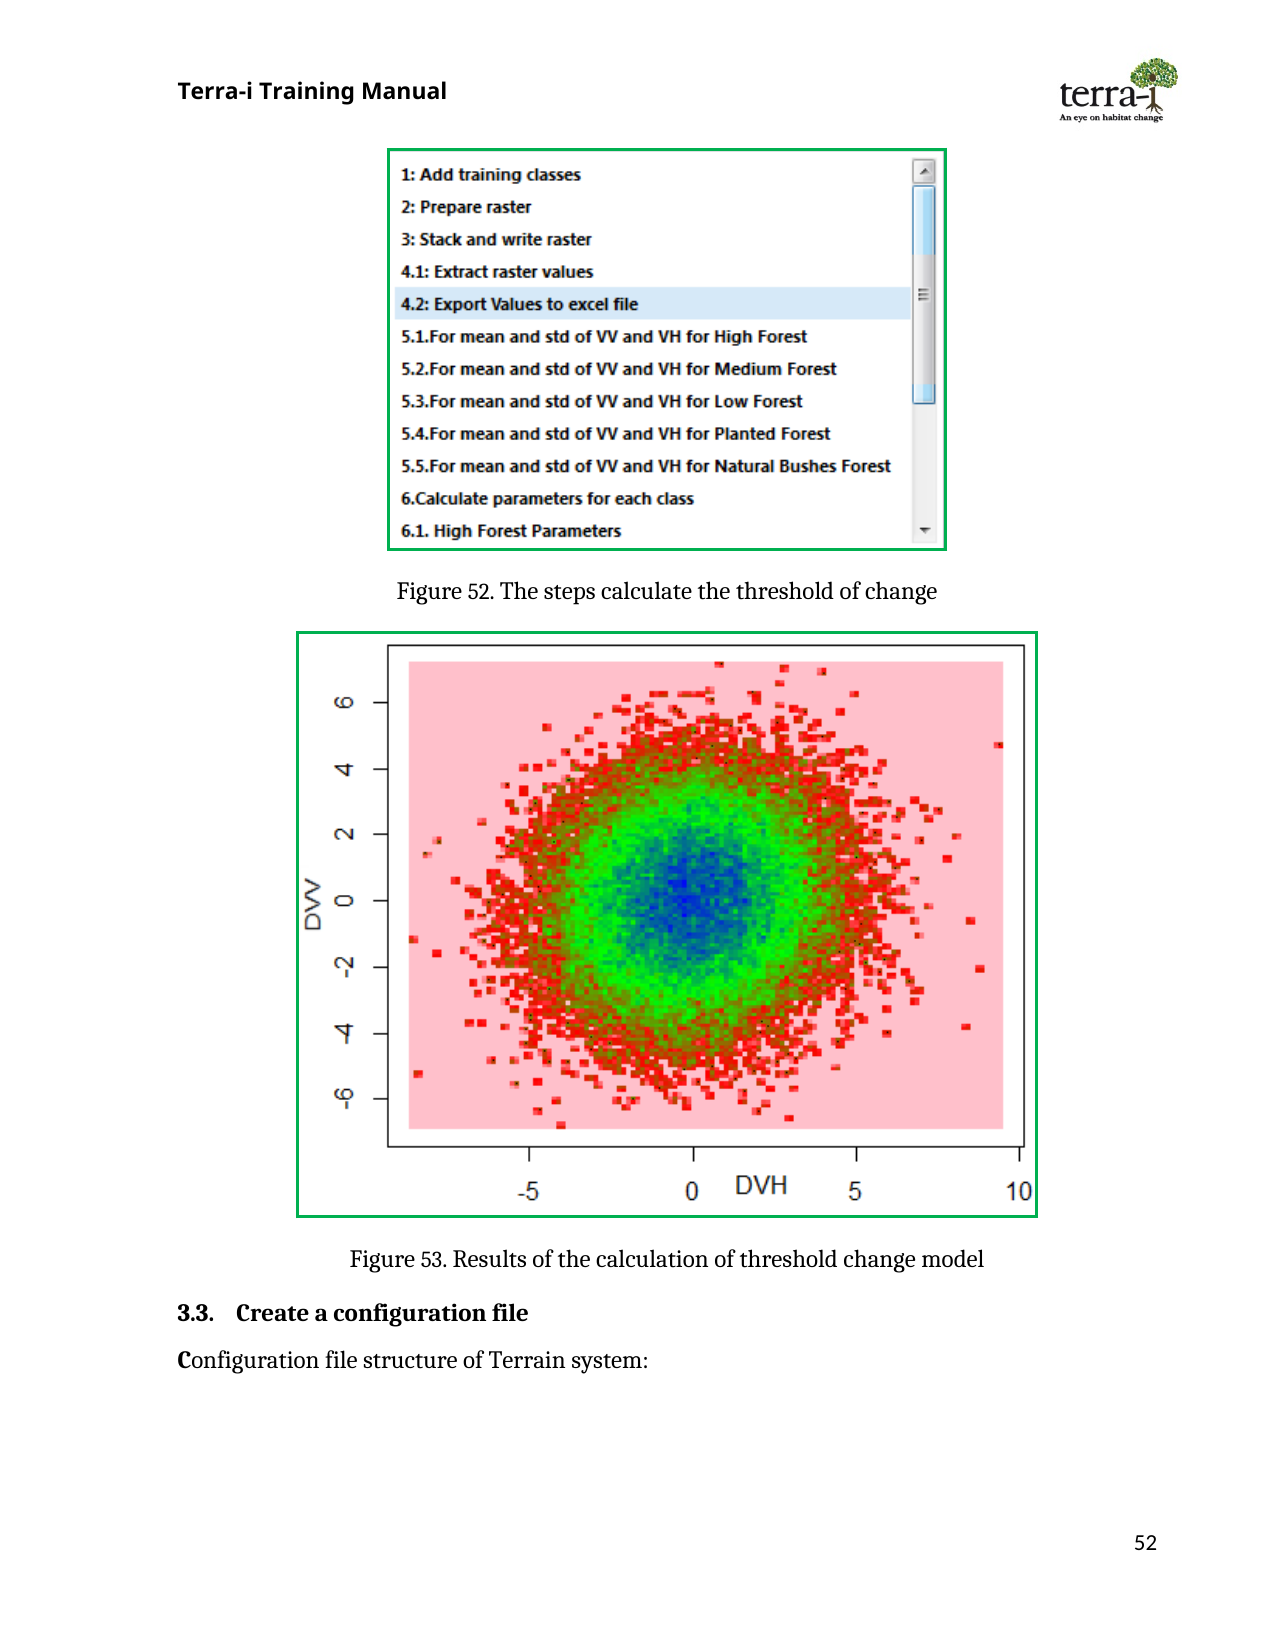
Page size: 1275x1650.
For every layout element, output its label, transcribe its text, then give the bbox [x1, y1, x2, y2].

picture [1052, 29, 1182, 159]
text Figure 53. Results of the calculation of threshold change model [177, 1245, 1157, 1274]
text Configuration file structure of Terrain system: [177, 1346, 1157, 1374]
picture [299, 634, 1035, 1215]
picture [390, 151, 944, 548]
text Figure 52. The steps calculate the threshold of change [177, 577, 1157, 606]
list Create a configuration file [177, 1299, 1157, 1327]
